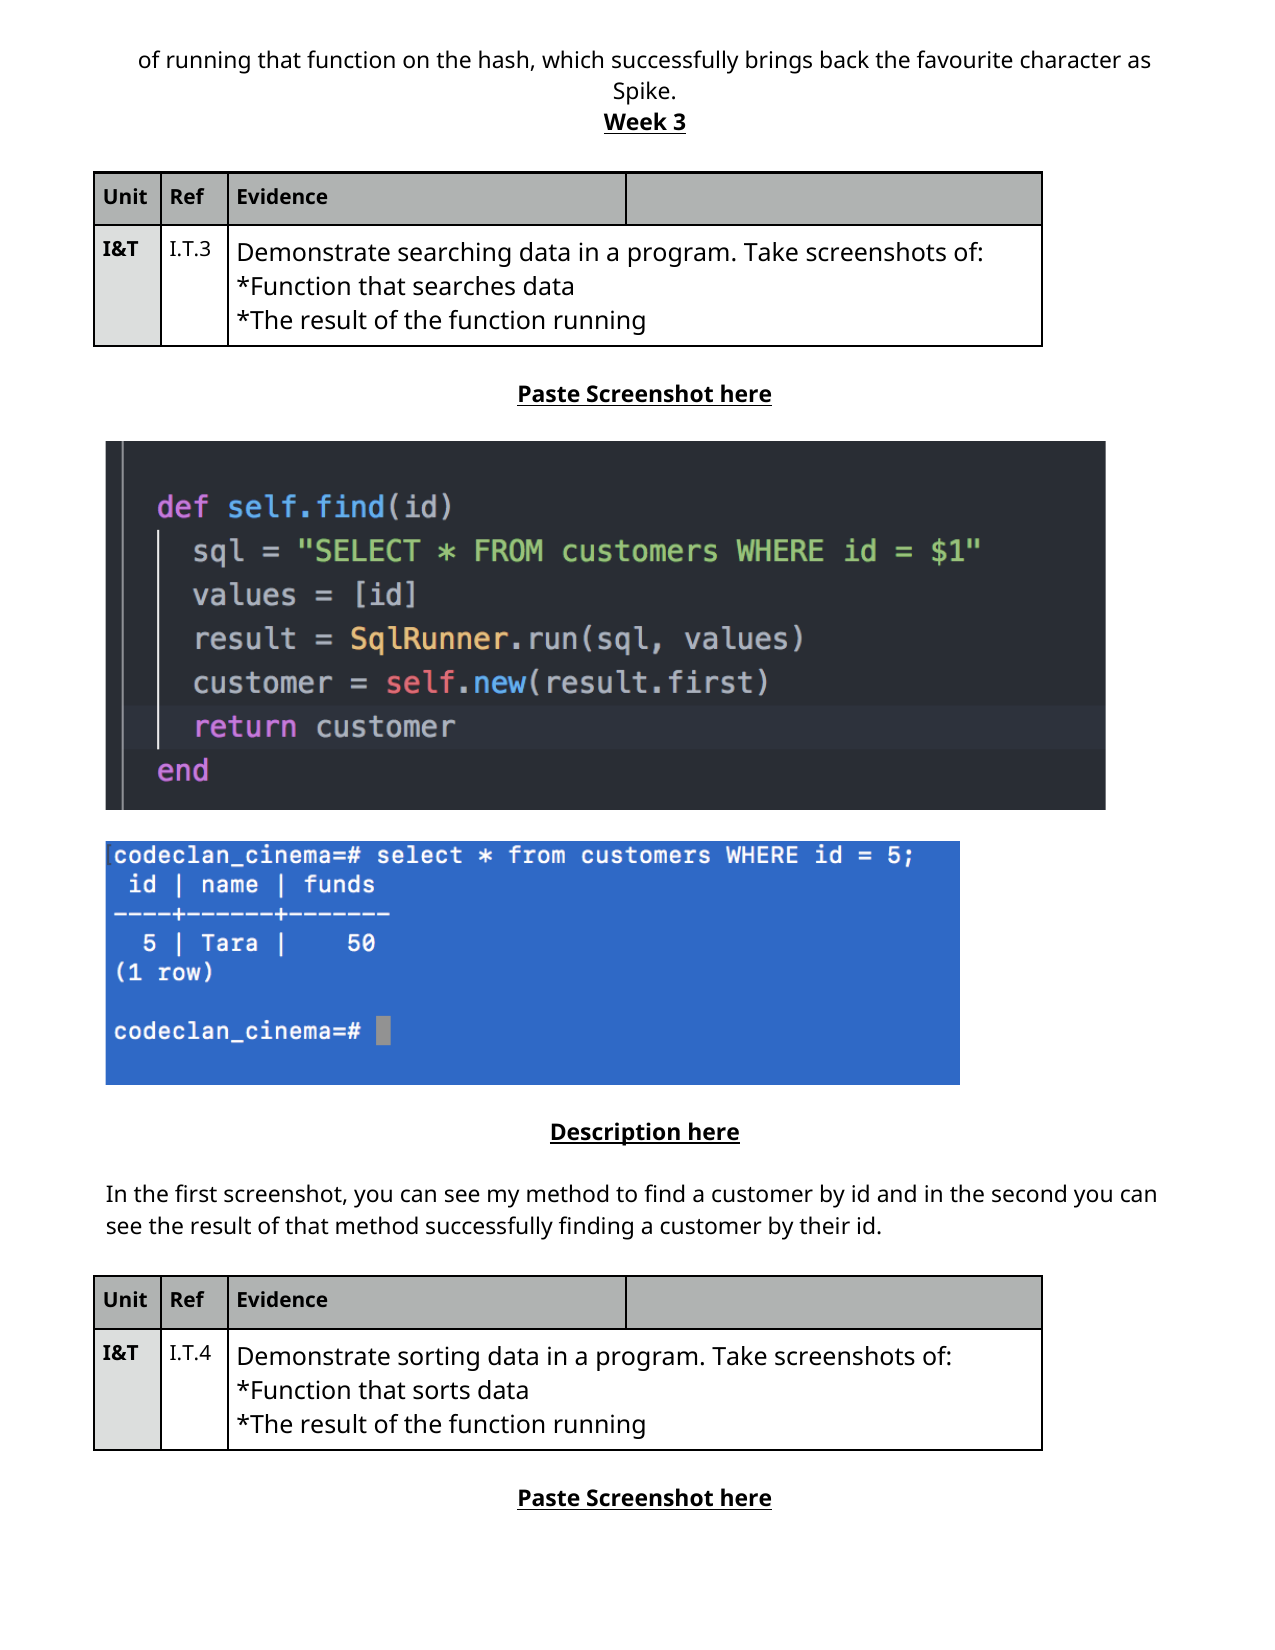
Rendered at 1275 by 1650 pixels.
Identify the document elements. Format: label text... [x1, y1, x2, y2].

table_header Ref [162, 174, 227, 224]
text Description here [106, 1116, 1184, 1147]
text In the first screenshot, you can see my method to find a customer by id and in the second you can see the result of that method successfully finding a customer by their id. [106, 1178, 1184, 1241]
table_header [627, 174, 1041, 224]
text Week 3 [106, 106, 1184, 137]
table_cell I&T [95, 1330, 160, 1449]
table_cell Demonstrate sorting data in a program. Take screenshots of: *Function that sorts data *The result of the function running [229, 1330, 1041, 1449]
text Paste Screenshot here [106, 378, 1184, 410]
text Paste Screenshot here [106, 1482, 1184, 1513]
table_header Unit [95, 1277, 160, 1328]
table_cell Demonstrate searching data in a program. Take screenshots of: *Function that searches data *The result of the function running [229, 226, 1041, 345]
table_header Unit [95, 174, 160, 224]
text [106, 43, 1184, 106]
table_cell I.T.3 [162, 226, 227, 345]
table_header [627, 1277, 1041, 1328]
table_cell I&T [95, 226, 160, 345]
table_header Ref [162, 1277, 227, 1328]
picture [105, 441, 1106, 810]
picture [105, 841, 960, 1085]
table_cell I.T.4 [162, 1330, 227, 1449]
table_header Evidence [229, 1277, 625, 1328]
table_header Evidence [229, 174, 625, 224]
